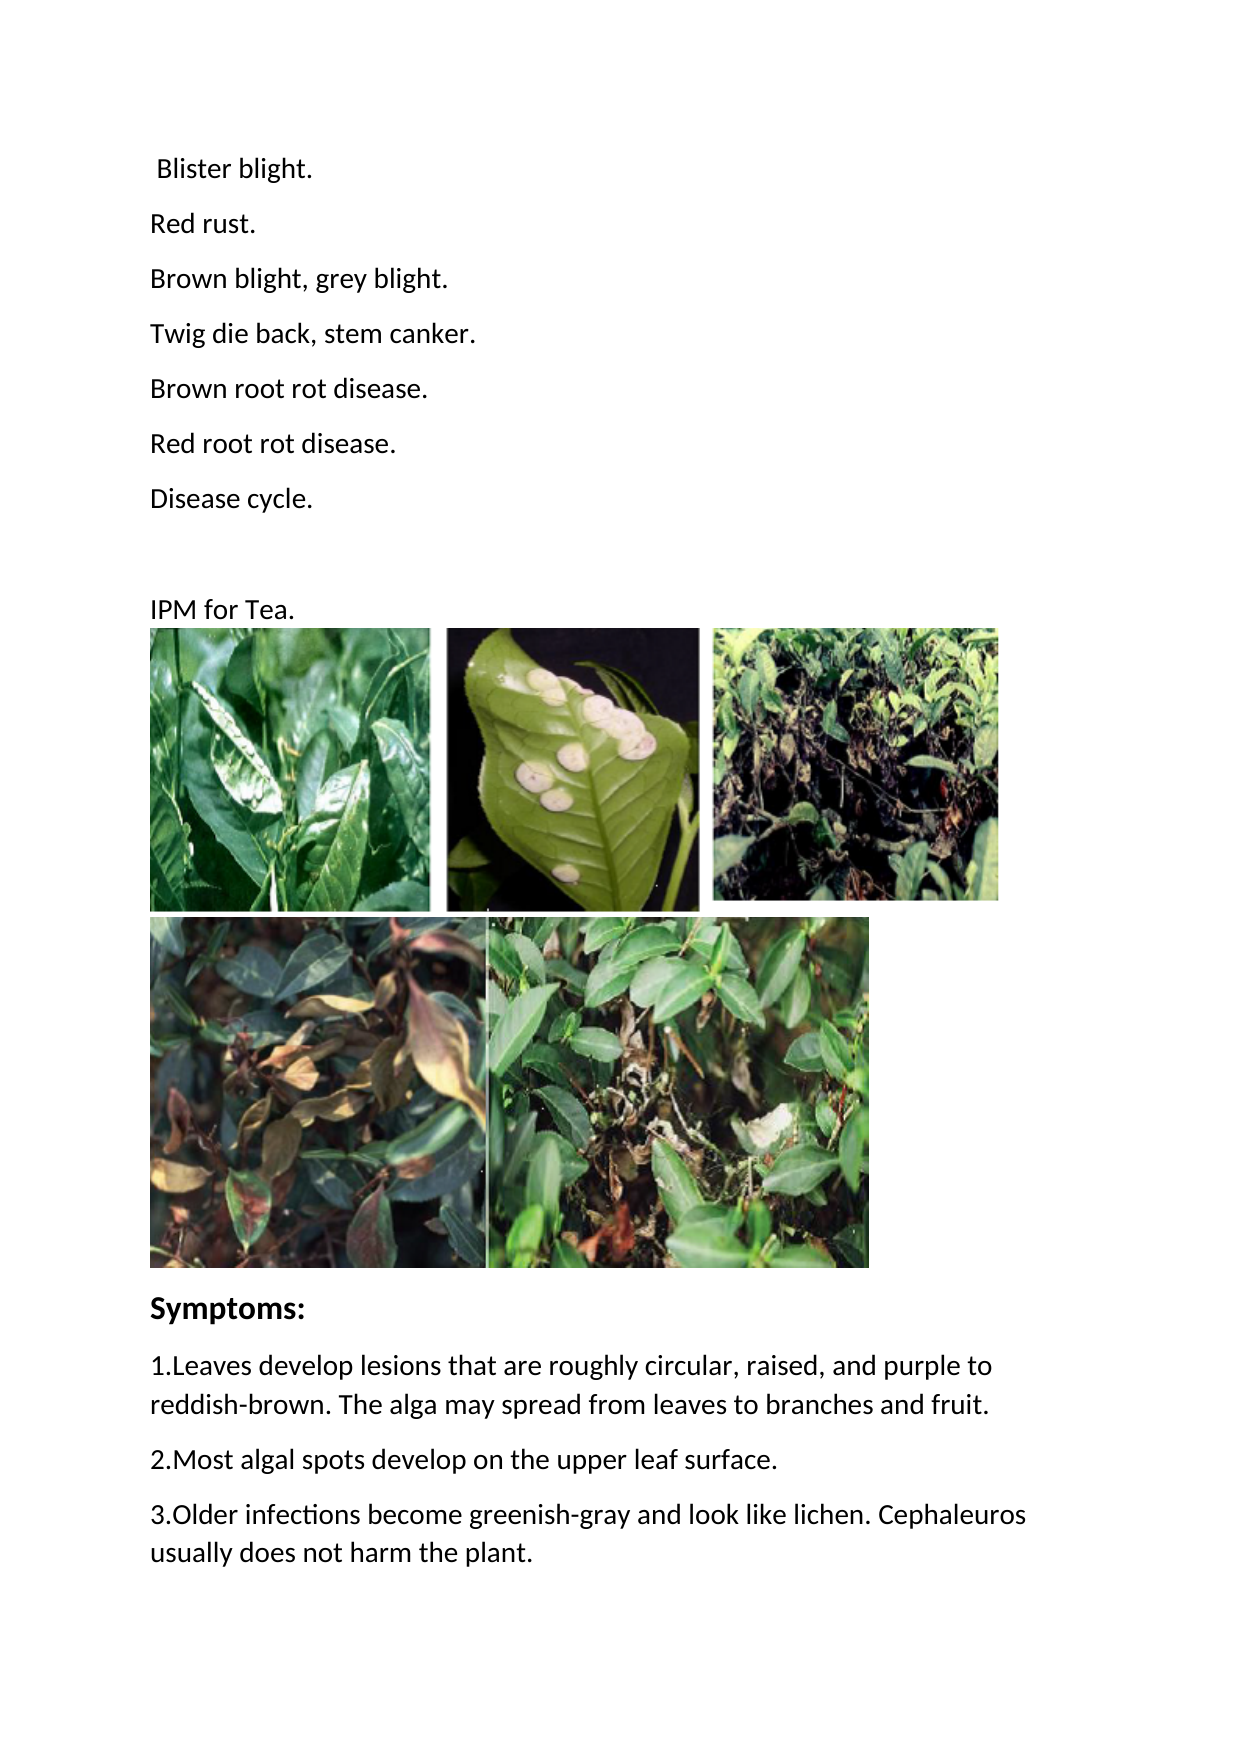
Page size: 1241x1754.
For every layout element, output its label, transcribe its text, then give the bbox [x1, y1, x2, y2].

text Symptoms: [150, 1287, 1090, 1327]
text Blister blight. [150, 150, 1090, 186]
text Brown root rot disease. [150, 370, 1090, 406]
text Brown blight, grey blight. [150, 260, 1090, 296]
text Red root rot disease. [150, 426, 1090, 461]
picture [150, 628, 1000, 915]
text 1.Leaves develop lesions that are roughly circular, raised, and purple to reddish-brown. The alga may spread from leaves to branches and fruit. [150, 1347, 1090, 1421]
picture [150, 917, 869, 1268]
text Disease cycle. [150, 481, 1090, 516]
text 3.Older infections become greenish-gray and look like lichen. Cephaleuros usually does not harm the plant. [150, 1496, 1090, 1570]
text Twig die back, stem canker. [150, 315, 1090, 351]
text 2.Most algal spots develop on the upper leaf surface. [150, 1441, 1090, 1476]
text Red rust. [150, 205, 1090, 241]
